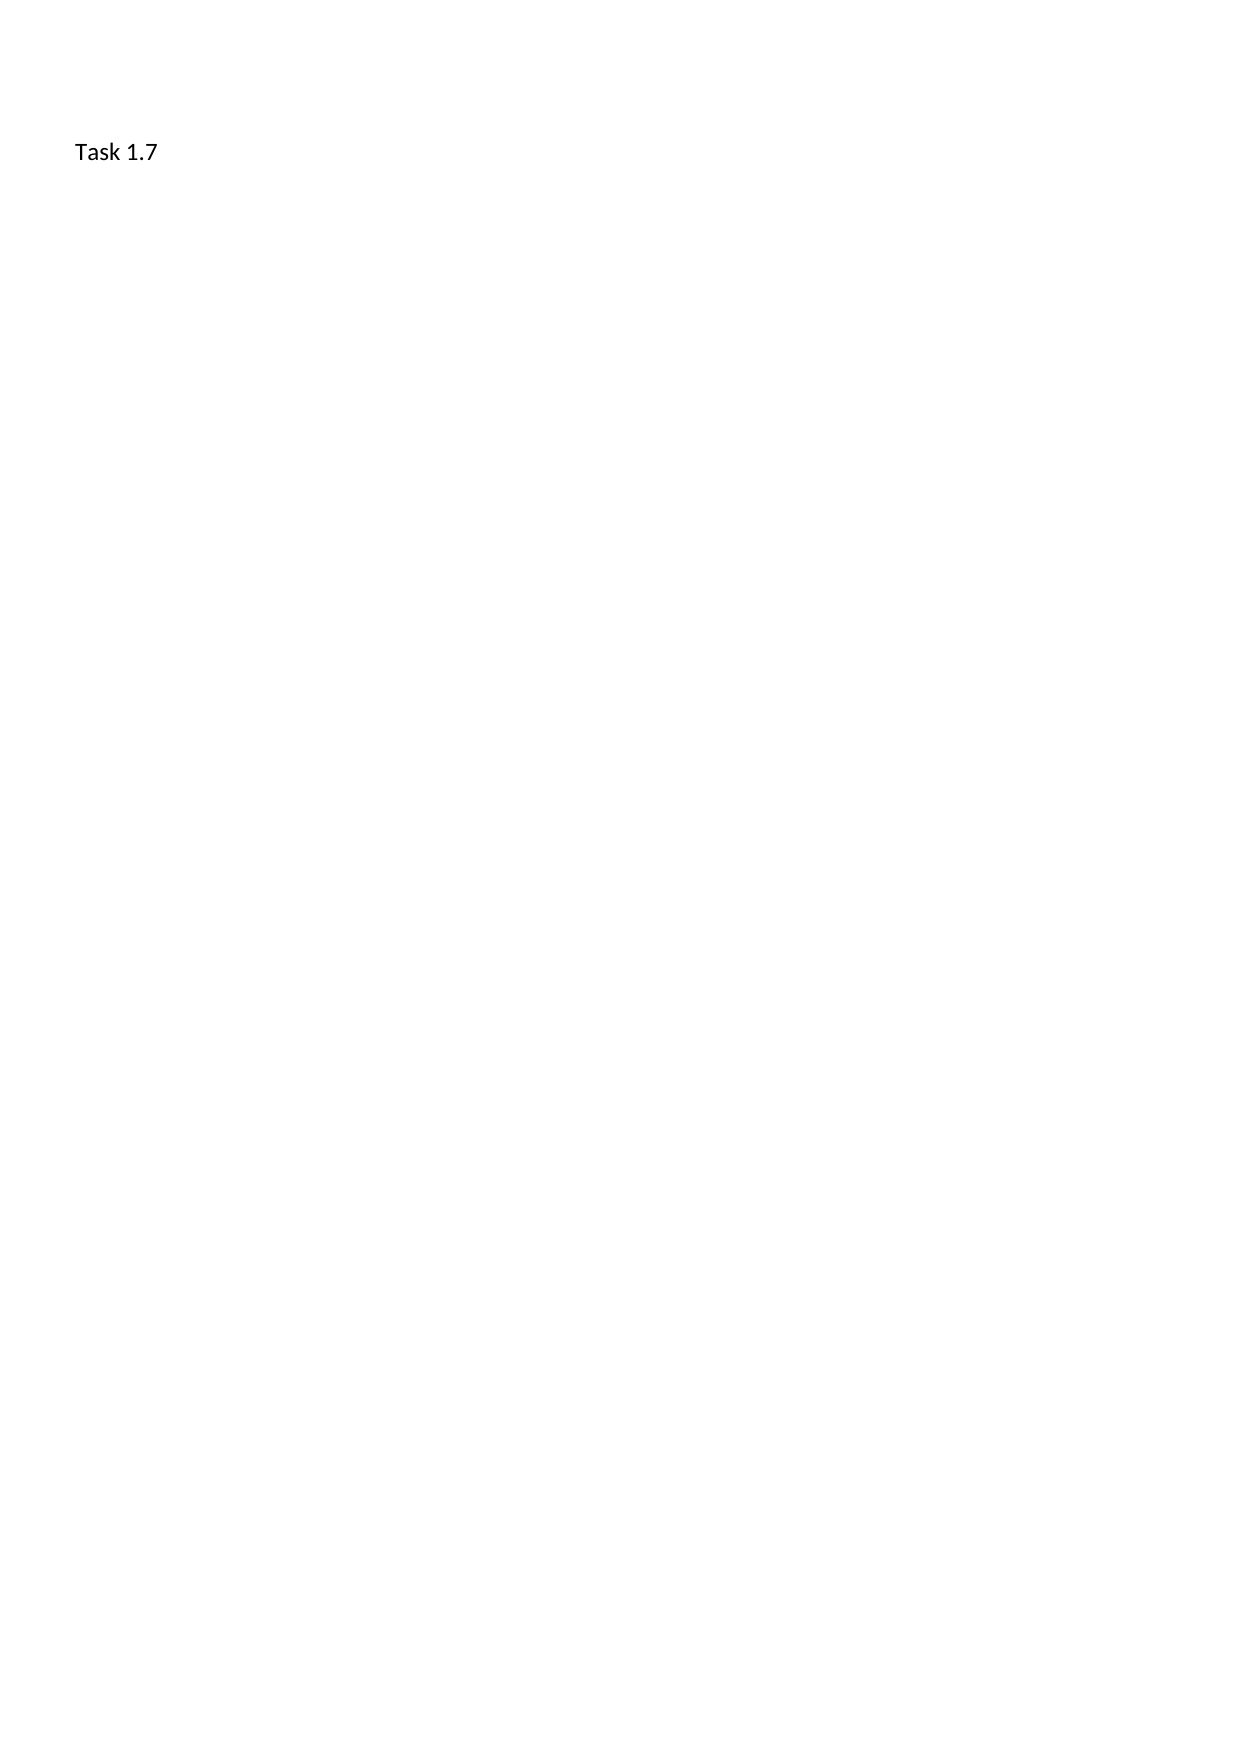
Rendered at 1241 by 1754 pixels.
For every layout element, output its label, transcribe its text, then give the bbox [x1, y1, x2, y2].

text Task 1.7 [75, 136, 1165, 167]
